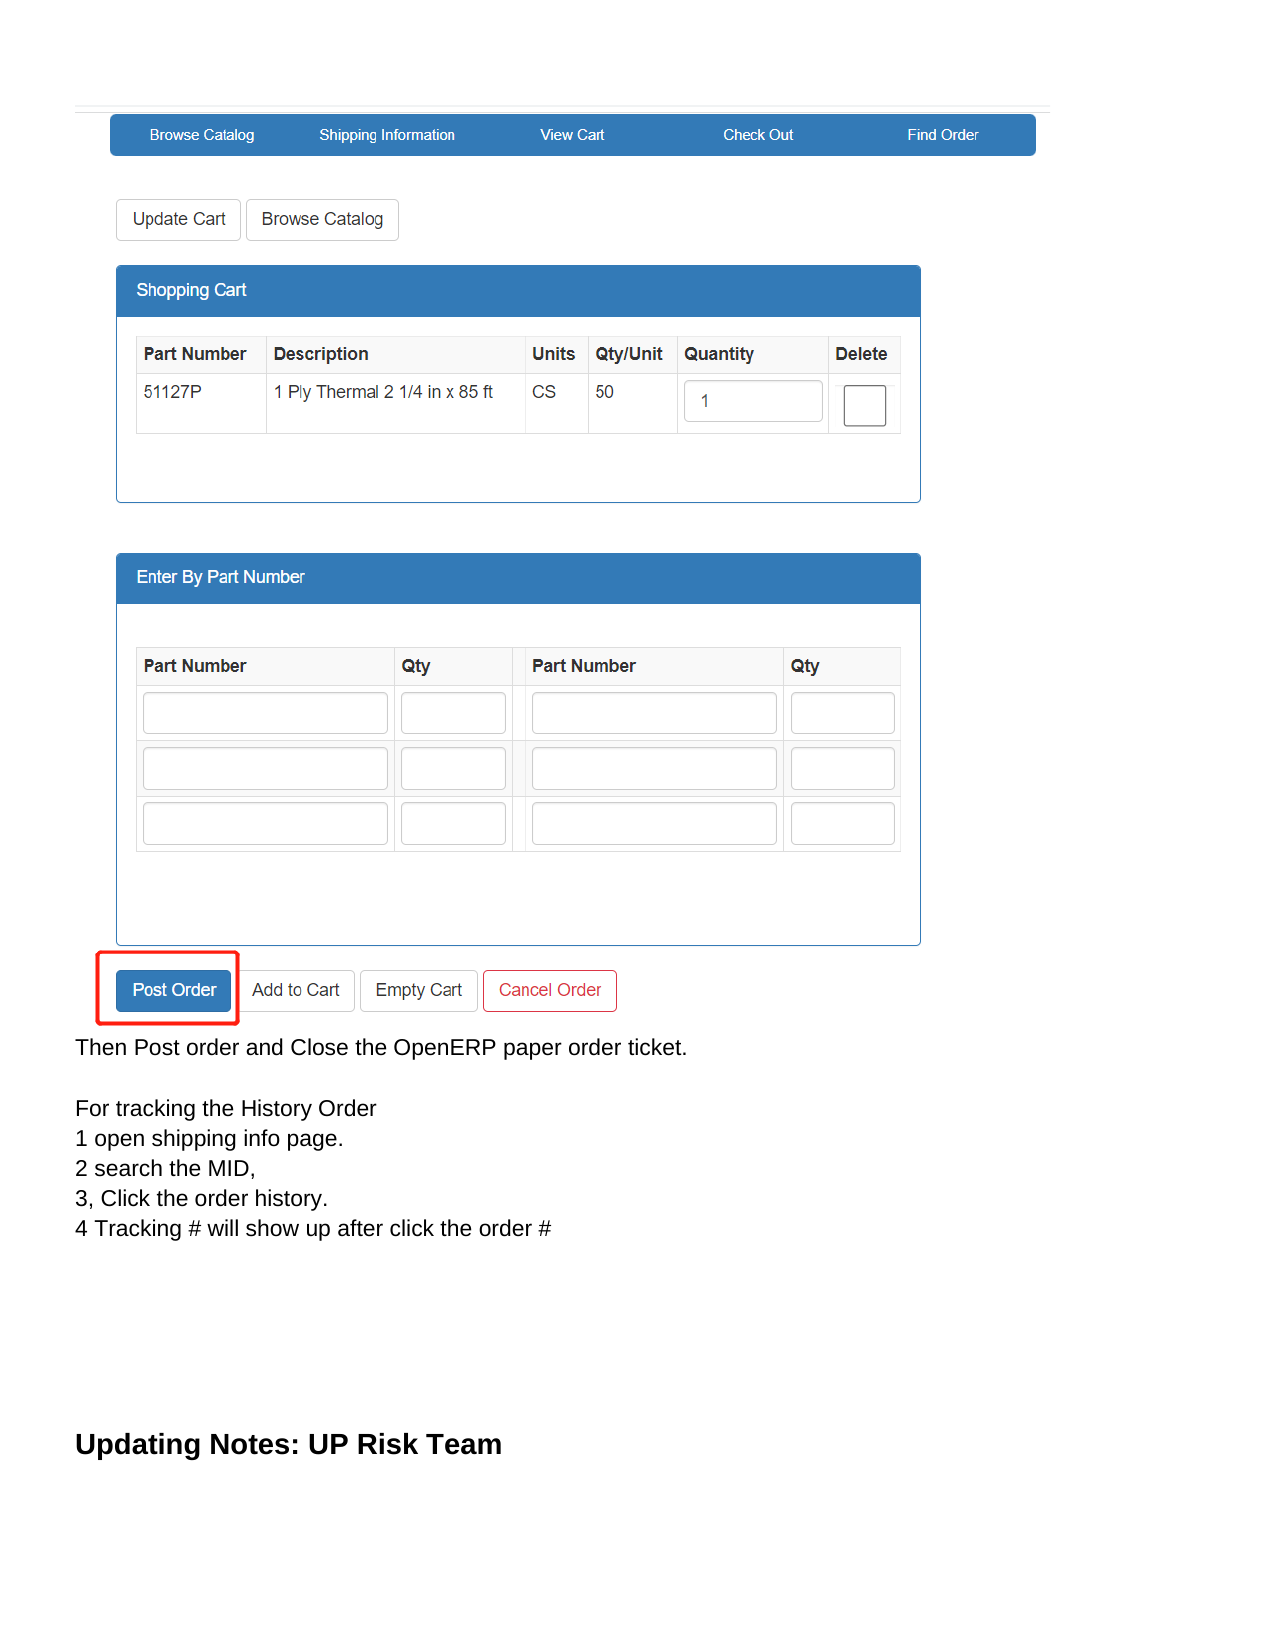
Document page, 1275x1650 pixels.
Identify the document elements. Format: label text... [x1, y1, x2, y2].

text Then Post order and Close the OpenERP paper order ticket. [75, 1034, 1200, 1060]
text For tracking the History Order [75, 1094, 1200, 1121]
text 4 Tracking # will show up after click the order # [75, 1215, 1200, 1242]
picture [75, 105, 1050, 1031]
text 2 search the MID, [75, 1155, 1200, 1181]
text 3, Click the order history. [75, 1185, 1200, 1211]
text Updating Notes: UP Risk Team [75, 1427, 1200, 1460]
text 1 open shipping info page. [75, 1125, 1200, 1151]
